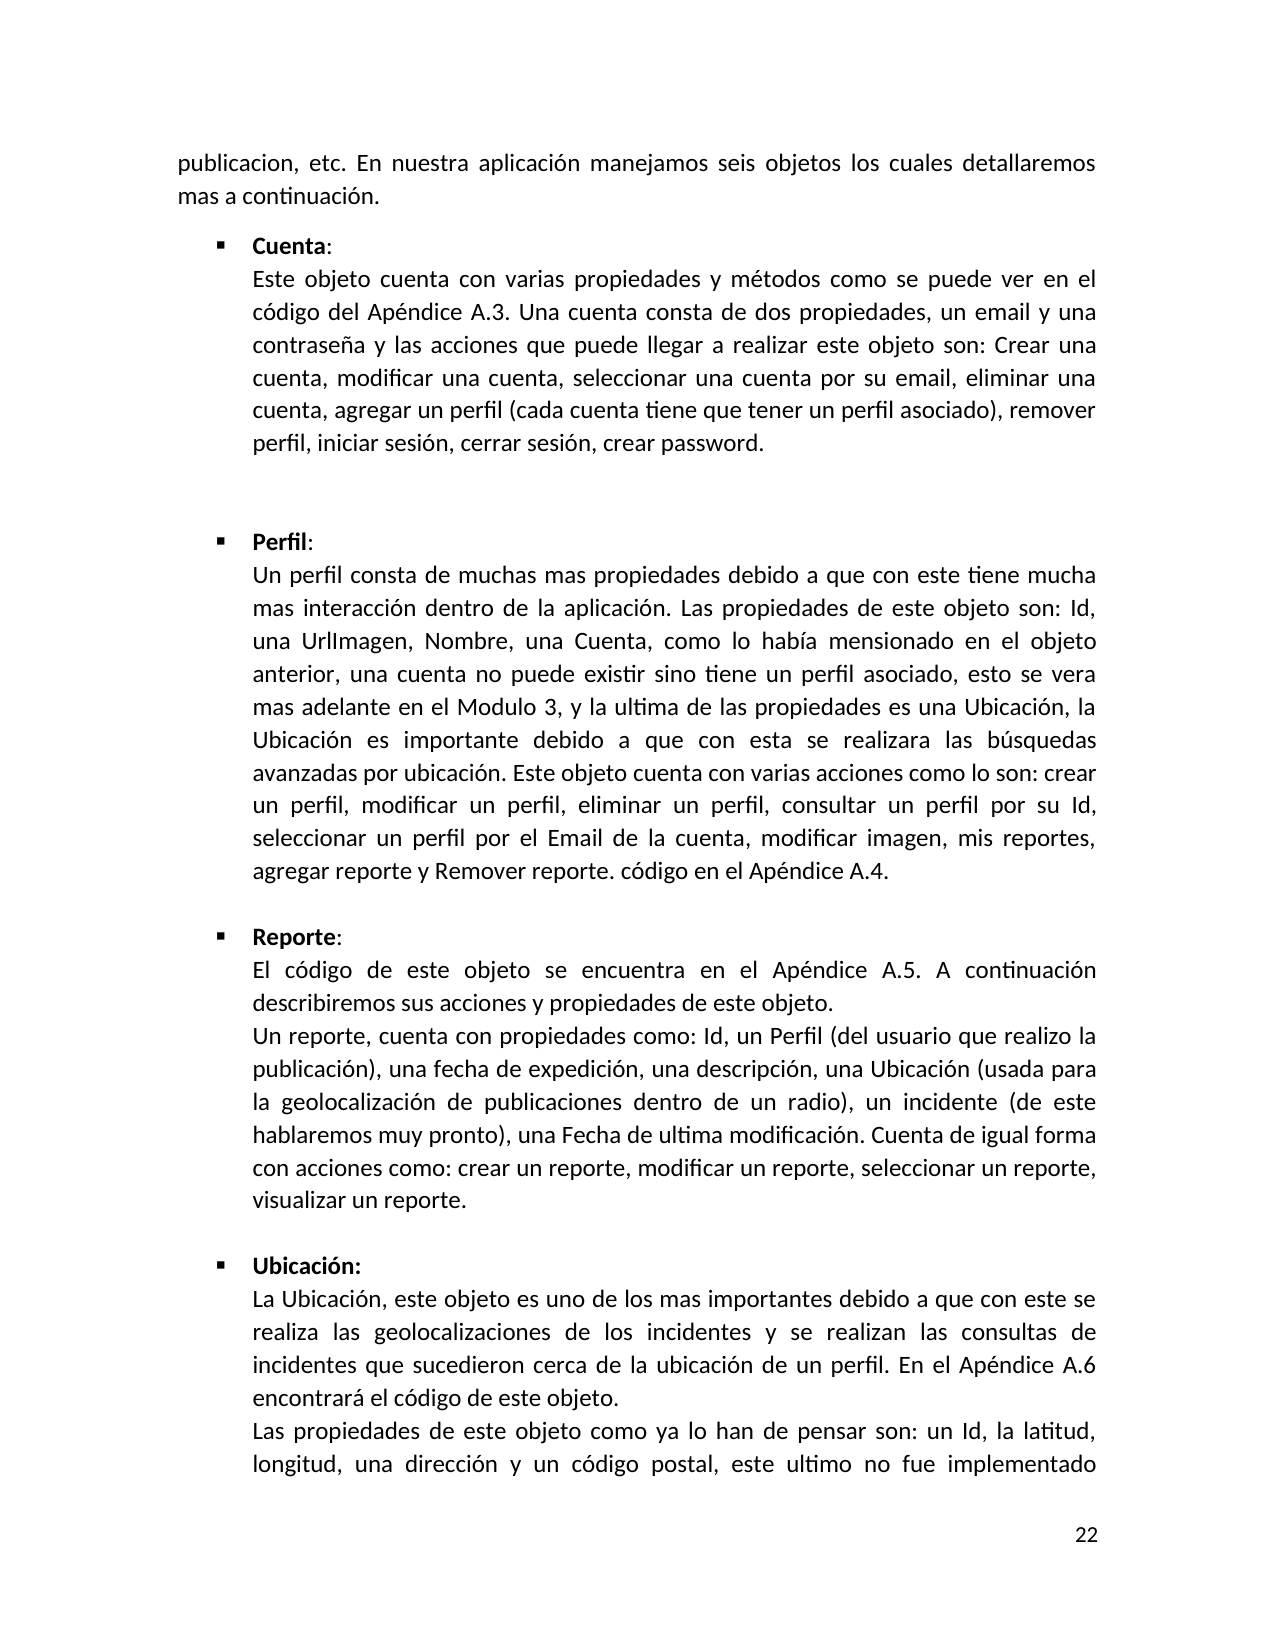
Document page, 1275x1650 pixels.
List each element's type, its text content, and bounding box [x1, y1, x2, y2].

list Perfil: [215, 526, 1098, 557]
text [177, 148, 1098, 211]
list La Ubicación, este objeto es uno de los mas importantes debido a que con este se realiza las geolocalizaciones de los incidentes y se realizan las consultas de incidentes que sucedieron cerca de la ubicación de un perfil. En el Apéndice A.6 encontrará el código de este objeto. [252, 1283, 1098, 1413]
list Este objeto cuenta con varias propiedades y métodos como se puede ver en el código del Apéndice A.3. Una cuenta consta de dos propiedades, un email y una contraseña y las acciones que puede llegar a realizar este objeto son: Crear una cuenta, modificar una cuenta, seleccionar una cuenta por su email, eliminar una cuenta, agregar un perfil (cada cuenta tiene que tener un perfil asociado), remover perfil, iniciar sesión, cerrar sesión, crear password. [252, 263, 1098, 458]
list Cuenta: [215, 230, 1098, 261]
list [252, 1415, 1098, 1478]
list Un perfil consta de muchas mas propiedades debido a que con este tiene mucha mas interacción dentro de la aplicación. Las propiedades de este objeto son: Id, una UrlImagen, Nombre, una Cuenta, como lo había mensionado en el objeto anterior, una cuenta no puede existir sino tiene un perfil asociado, esto se vera mas adelante en el Modulo 3, y la ultima de las propiedades es una Ubicación, la Ubicación es importante debido a que con esta se realizara las búsquedas avanzadas por ubicación. Este objeto cuenta con varias acciones como lo son: crear un perfil, modificar un perfil, eliminar un perfil, consultar un perfil por su Id, seleccionar un perfil por el Email de la cuenta, modificar imagen, mis reportes, agregar reporte y Remover reporte. código en el Apéndice A.4. [252, 559, 1098, 886]
list El código de este objeto se encuentra en el Apéndice A.5. A continuación describiremos sus acciones y propiedades de este objeto. [252, 954, 1098, 1018]
list Reporte: [215, 921, 1098, 952]
list Ubicación: [215, 1251, 1098, 1281]
list Un reporte, cuenta con propiedades como: Id, un Perfil (del usuario que realizo la publicación), una fecha de expedición, una descripción, una Ubicación (usada para la geolocalización de publicaciones dentro de un radio), un incidente (de este hablaremos muy pronto), una Fecha de ultima modificación. Cuenta de igual forma con acciones como: crear un reporte, modificar un reporte, seleccionar un reporte, visualizar un reporte. [252, 1020, 1098, 1215]
